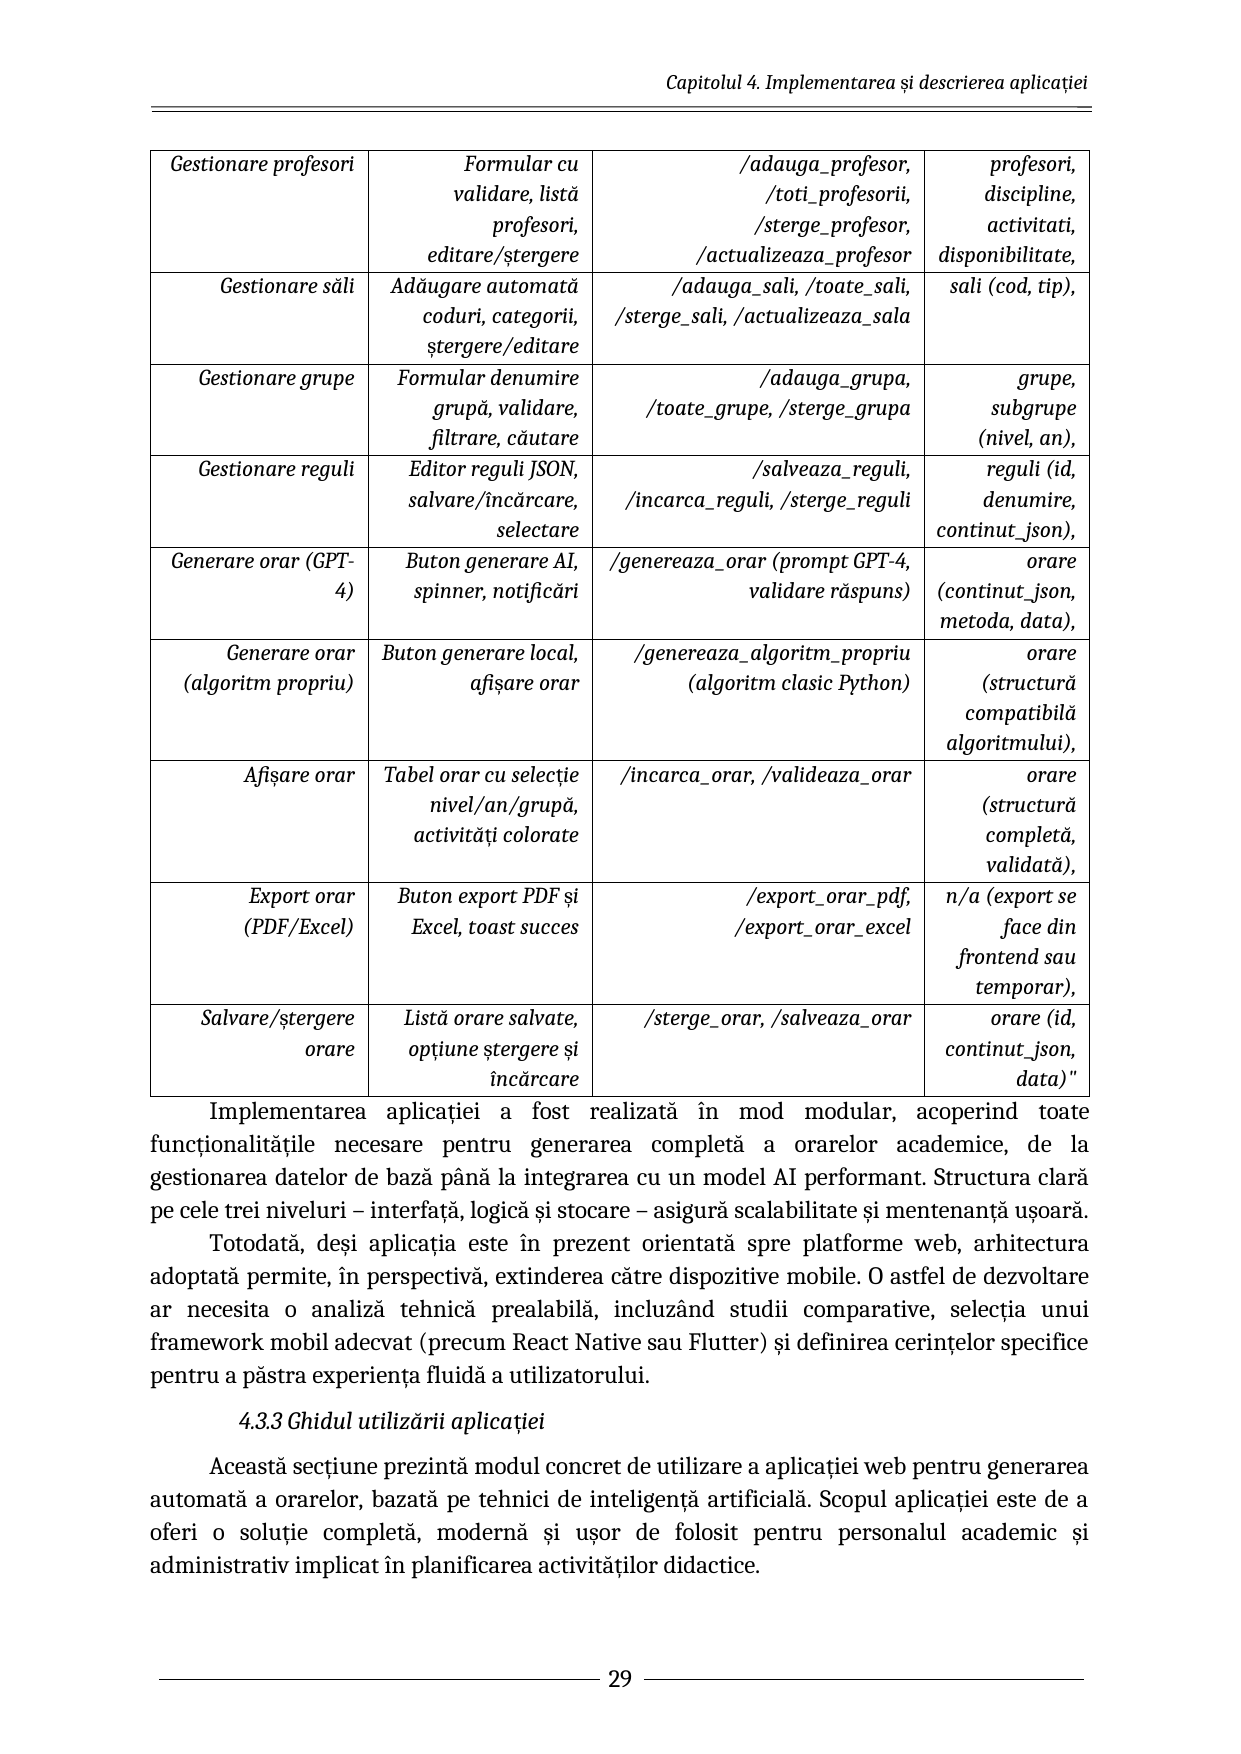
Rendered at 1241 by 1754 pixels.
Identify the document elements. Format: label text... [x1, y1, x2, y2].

table_cell Generare orar (algoritm propriu) [151, 640, 368, 760]
table_cell orare (structură completă, validată), [925, 761, 1089, 882]
table_cell /genereaza_orar (prompt GPT-4, validare răspuns) [593, 548, 924, 638]
text Implementarea aplicației a fost realizată în mod modular, acoperind toate funcționalitățile necesare pentru generarea completă a orarelor academice, de la gestionarea datelor de bază până la integrarea cu un model AI performant. Structura clară pe cele trei niveluri – interfață, logică și stocare – asigură scalabilitate și mentenanță ușoară. [150, 1097, 1090, 1225]
table_cell Salvare/ștergere orare [151, 1005, 368, 1096]
table_cell Afișare orar [151, 761, 368, 882]
table_cell n/a (export se face din frontend sau temporar), [925, 883, 1089, 1004]
table_cell Formular denumire grupă, validare, filtrare, căutare [369, 365, 592, 455]
table_cell orare (continut_json, metoda, data), [925, 548, 1089, 638]
subtitle 4.3.3 Ghidul utilizării aplicației [150, 1407, 1090, 1435]
table_cell Formular cu validare, listă profesori, editare/ștergere [369, 151, 592, 272]
table_cell Gestionare grupe [151, 365, 368, 455]
table_cell /incarca_orar, /valideaza_orar [593, 761, 924, 882]
table_cell orare (id, continut_json, data)" [925, 1005, 1089, 1096]
table_cell /genereaza_algoritm_propriu (algoritm clasic Python) [593, 640, 924, 760]
table_cell grupe, subgrupe (nivel, an), [925, 365, 1089, 455]
table_cell /sterge_orar, /salveaza_orar [593, 1005, 924, 1096]
table_cell /adauga_grupa, /toate_grupe, /sterge_grupa [593, 365, 924, 455]
table_cell profesori, discipline, activitati, disponibilitate, [925, 151, 1089, 272]
table_cell /adauga_profesor, /toti_profesorii, /sterge_profesor, /actualizeaza_profesor [593, 151, 924, 272]
table_cell Buton export PDF și Excel, toast succes [369, 883, 592, 1004]
text Totodată, deși aplicația este în prezent orientată spre platforme web, arhitectura adoptată permite, în perspectivă, extinderea către dispozitive mobile. O astfel de dezvoltare ar necesita o analiză tehnică prealabilă, incluzând studii comparative, selecția unui framework mobil adecvat (precum React Native sau Flutter) și definirea cerințelor specifice pentru a păstra experiența fluidă a utilizatorului. [150, 1229, 1090, 1390]
table_cell Gestionare săli [151, 273, 368, 363]
table_cell /salveaza_reguli, /incarca_reguli, /sterge_reguli [593, 456, 924, 547]
text Această secțiune prezintă modul concret de utilizare a aplicației web pentru generarea automată a orarelor, bazată pe tehnici de inteligență artificială. Scopul aplicației este de a oferi o soluție completă, modernă și ușor de folosit pentru personalul academic și administrativ implicat în planificarea activităților didactice. [150, 1452, 1090, 1580]
table_cell orare (structură compatibilă algoritmului), [925, 640, 1089, 760]
table_cell reguli (id, denumire, continut_json), [925, 456, 1089, 547]
table_cell Buton generare local, afișare orar [369, 640, 592, 760]
table_cell Gestionare profesori [151, 151, 368, 272]
table_cell Generare orar (GPT-4) [151, 548, 368, 638]
table_cell /export_orar_pdf, /export_orar_excel [593, 883, 924, 1004]
table_cell Gestionare reguli [151, 456, 368, 547]
table_cell Adăugare automată coduri, categorii, ștergere/editare [369, 273, 592, 363]
table_cell Listă orare salvate, opțiune ștergere și încărcare [369, 1005, 592, 1096]
table_cell Tabel orar cu selecție nivel/an/grupă, activități colorate [369, 761, 592, 882]
table_cell Export orar (PDF/Excel) [151, 883, 368, 1004]
table_cell sali (cod, tip), [925, 273, 1089, 363]
table_cell Buton generare AI, spinner, notificări [369, 548, 592, 638]
table_cell Editor reguli JSON, salvare/încărcare, selectare [369, 456, 592, 547]
table_cell /adauga_sali, /toate_sali, /sterge_sali, /actualizeaza_sala [593, 273, 924, 363]
